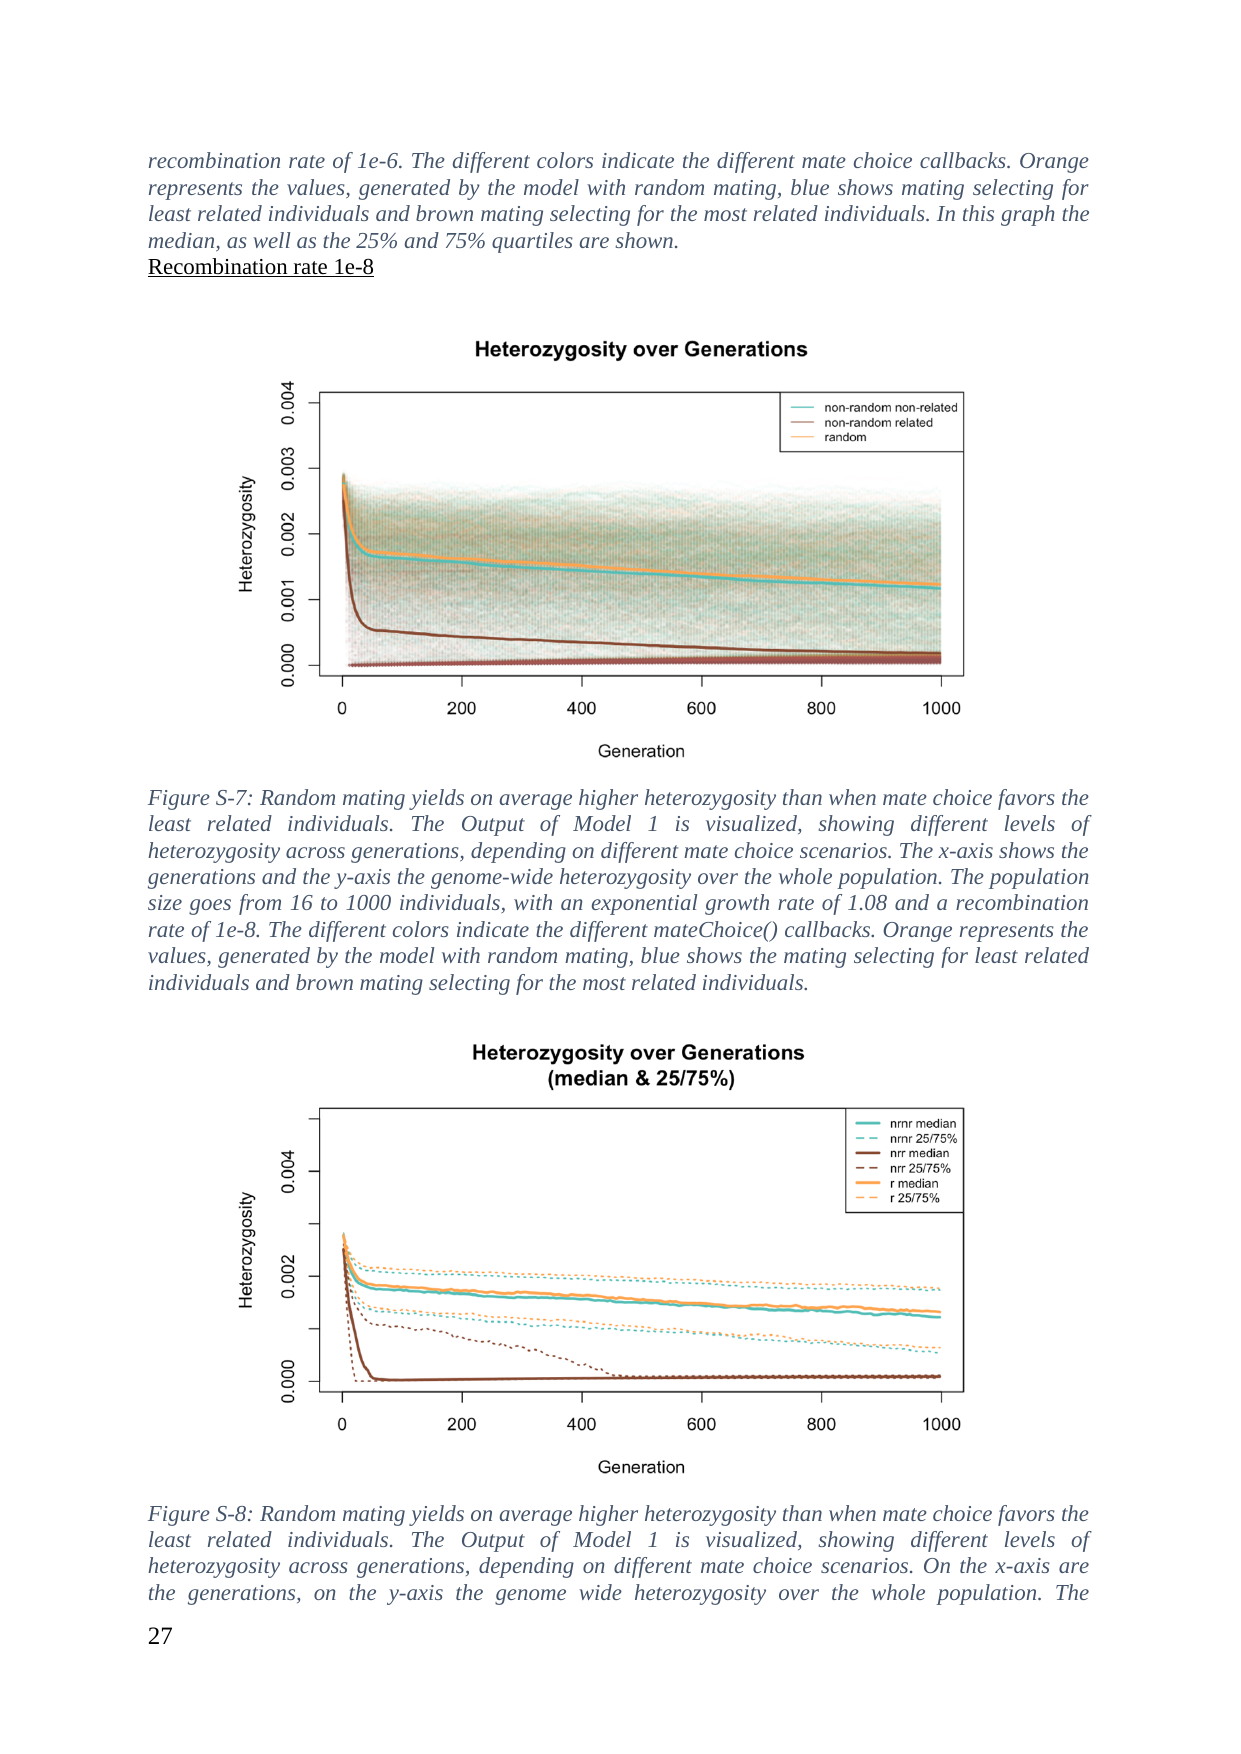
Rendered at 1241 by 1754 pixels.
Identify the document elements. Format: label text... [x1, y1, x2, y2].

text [148, 148, 1093, 253]
text Figure S-7: Random mating yields on average higher heterozygosity than when mate choice favors the least related individuals. The Output of Model 1 is visualized, showing different levels of heterozygosity across generations, depending on different mate choice scenarios. The x-axis shows the generations and the y-axis the genome-wide heterozygosity over the whole population. The population size goes from 16 to 1000 individuals, with an exponential growth rate of 1.08 and a recombination rate of 1e-8. The different colors indicate the different mateChoice() callbacks. Orange represents the values, generated by the model with random mating, blue shows the mating selecting for least related individuals and brown mating selecting for the most related individuals. [148, 784, 1093, 995]
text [148, 1499, 1093, 1605]
text Recombination rate 1e-8 [148, 253, 1093, 279]
picture [232, 305, 1008, 784]
picture [232, 1021, 1008, 1500]
